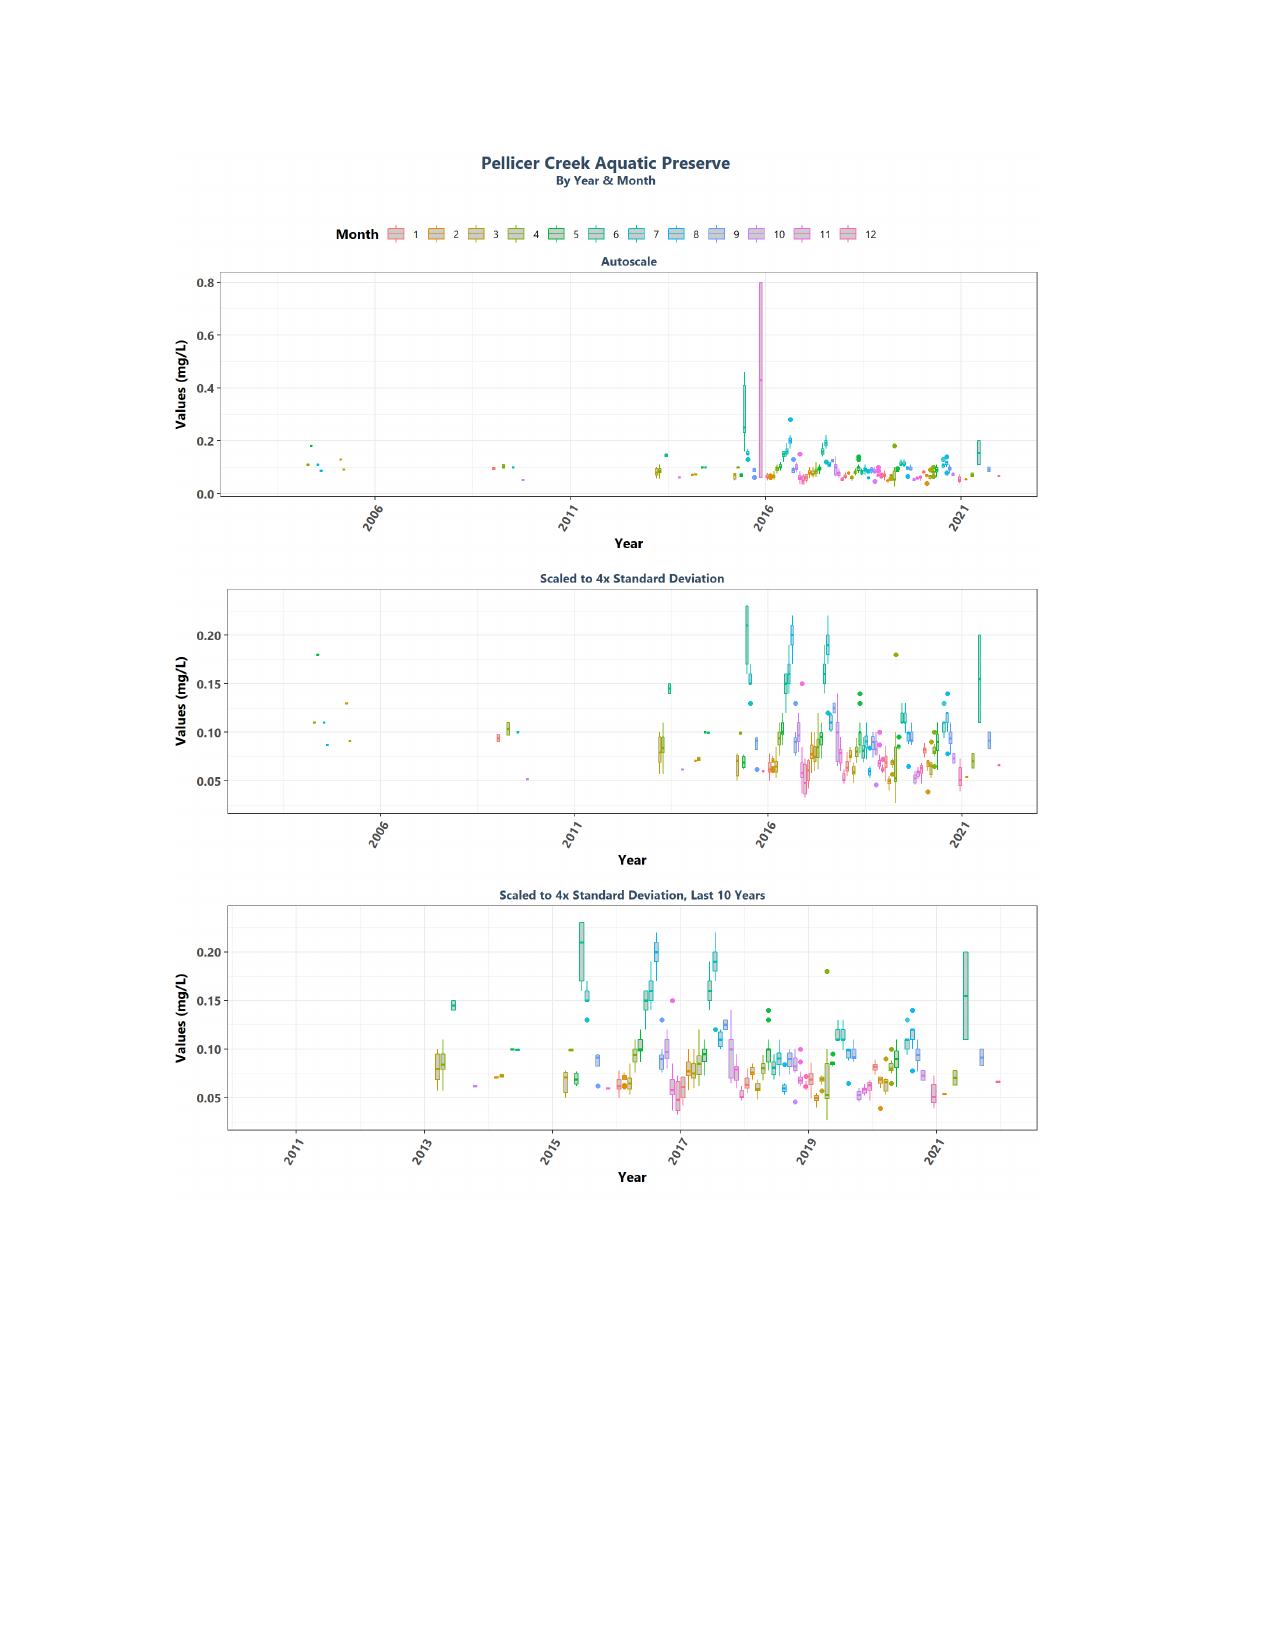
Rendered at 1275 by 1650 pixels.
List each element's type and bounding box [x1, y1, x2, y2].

picture [168, 150, 1044, 1200]
